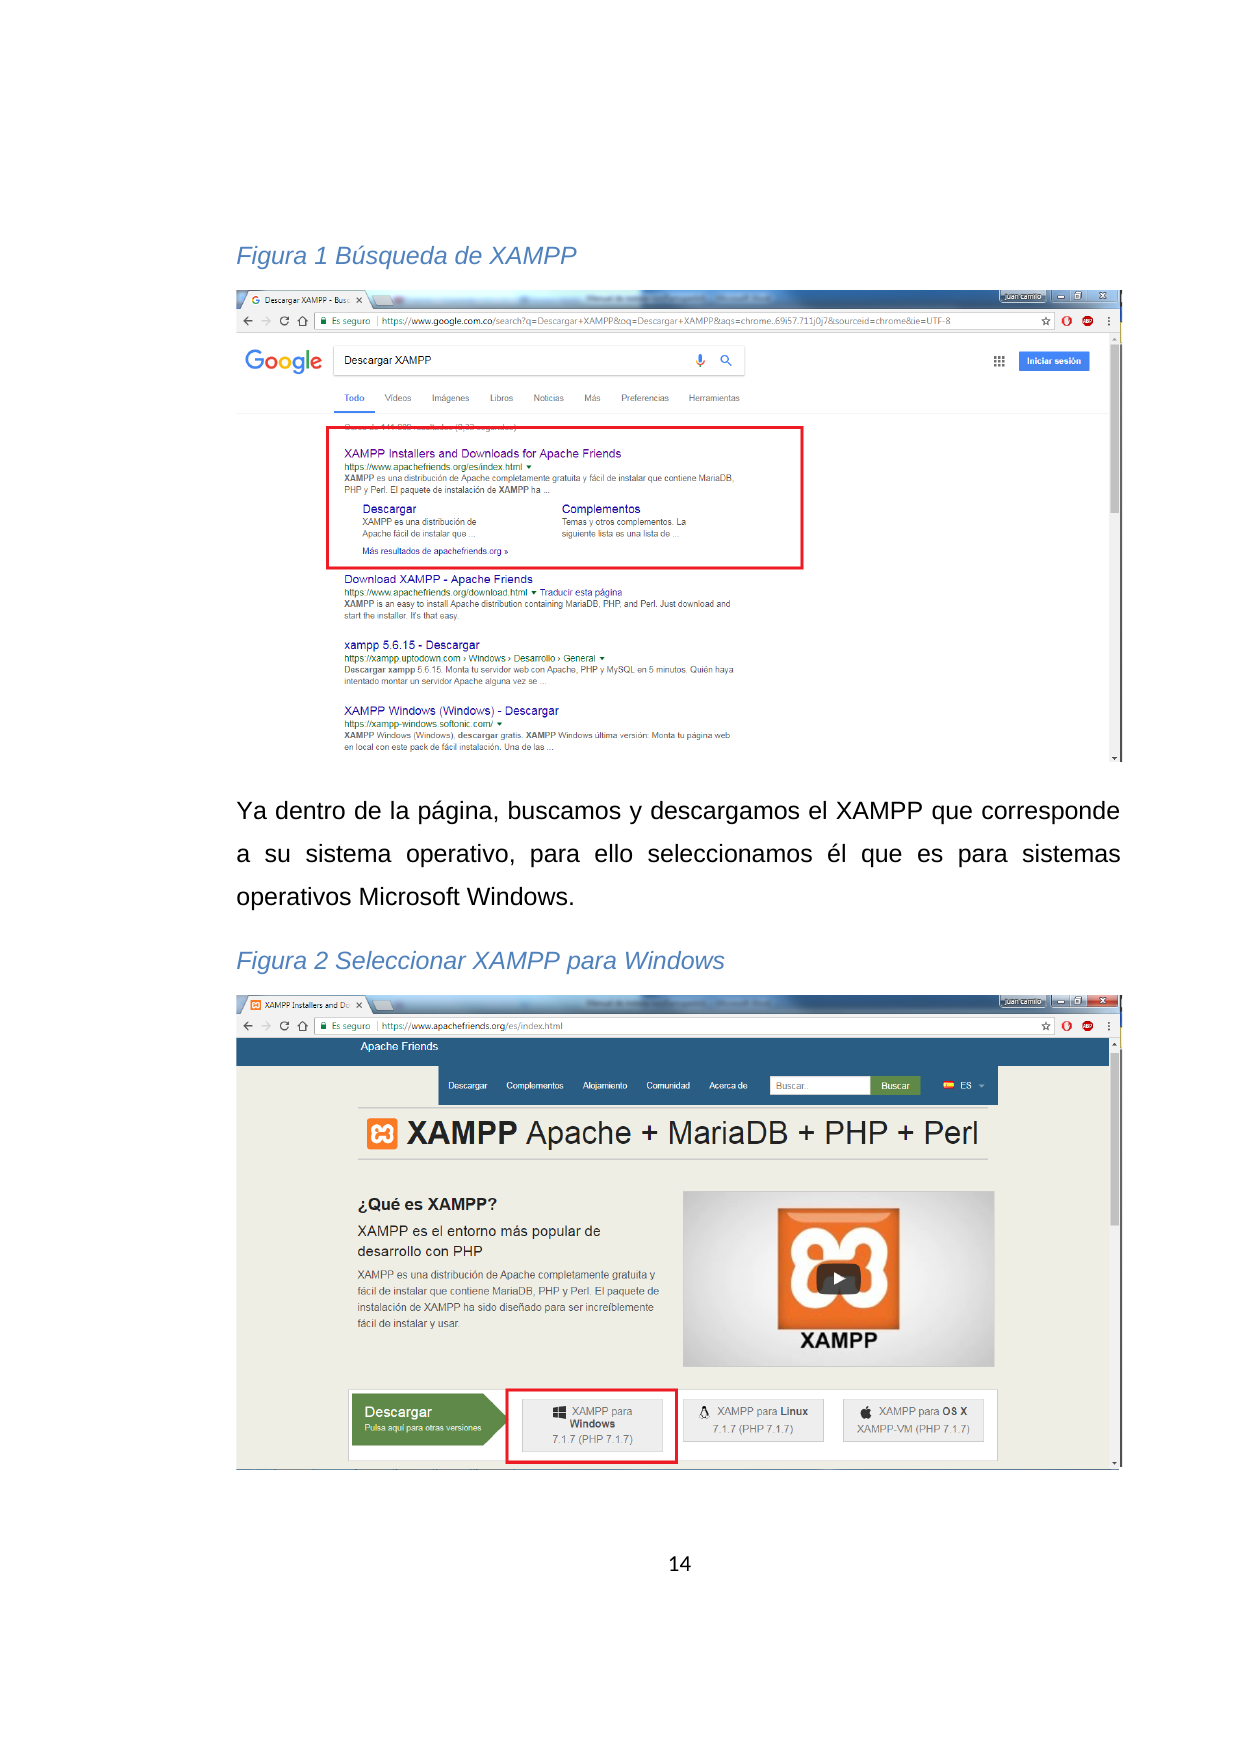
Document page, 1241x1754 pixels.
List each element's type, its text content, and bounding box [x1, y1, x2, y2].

text Ya dentro de la página, buscamos y descargamos el XAMPP que corresponde a su sistema operativo, para ello seleccionamos él que es para sistemas operativos Microsoft Windows. [236, 796, 1122, 911]
text Figura 2 Seleccionar XAMPP para Windows [236, 946, 1122, 975]
text Figura 1 Búsqueda de XAMPP [236, 241, 1122, 270]
picture [236, 995, 1123, 1470]
picture [236, 290, 1123, 762]
